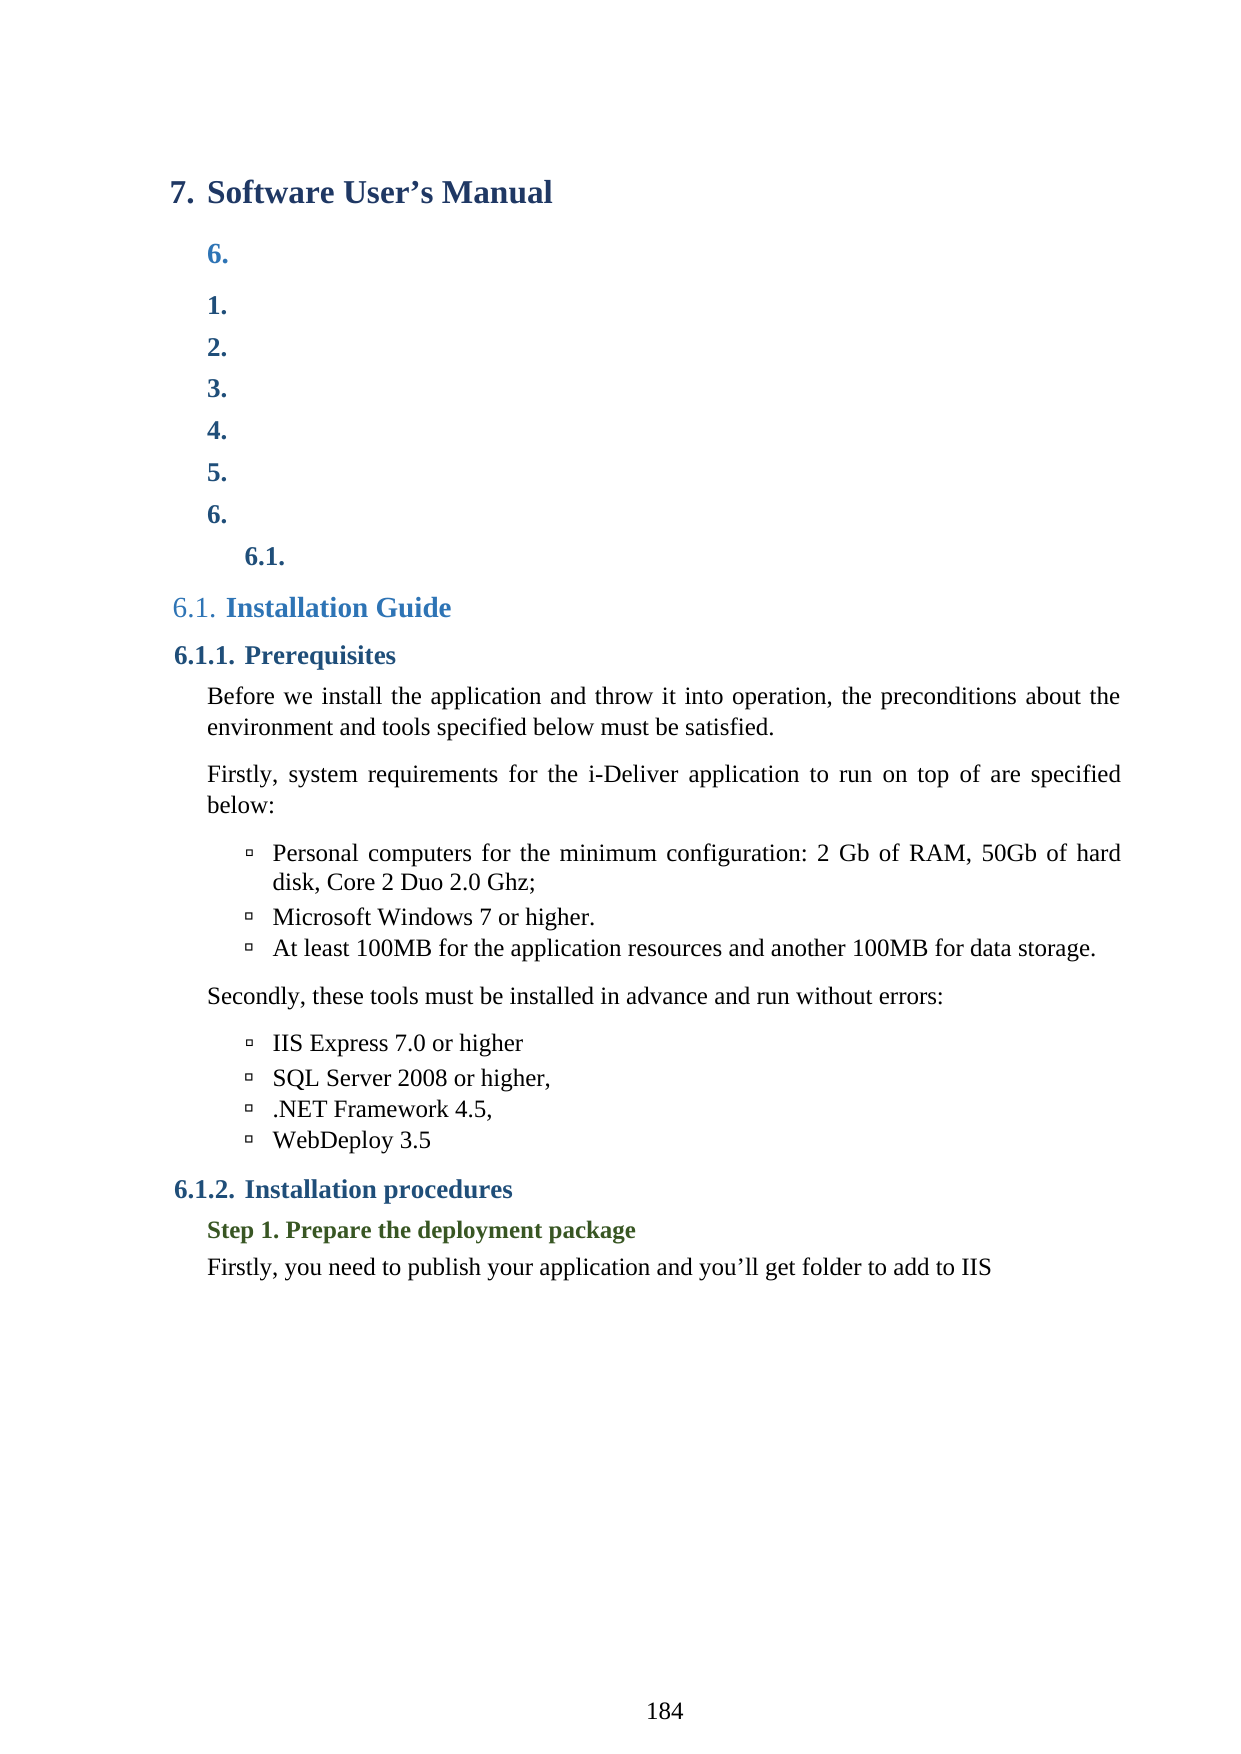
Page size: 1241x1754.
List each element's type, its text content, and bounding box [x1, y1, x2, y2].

list Personal computers for the minimum configuration: 2 Gb of RAM, 50Gb of hard disk, Core 2 Duo 2.0 Ghz; [254, 838, 1122, 896]
list WebDeploy 3.5 [254, 1126, 1122, 1154]
subtitle Software User’s Manual [169, 173, 1122, 211]
list IIS Express 7.0 or higher [254, 1028, 1122, 1057]
list .NET Framework 4.5, [254, 1094, 1122, 1123]
subtitle Installation Guide [216, 590, 1122, 624]
text Secondly, these tools must be installed in advance and run without errors: [207, 981, 1122, 1009]
text Before we install the application and throw it into operation, the preconditions about the environment and tools specified below must be satisfied. [207, 681, 1122, 741]
text Step 1. Prepare the deployment package [207, 1215, 1122, 1244]
subtitle Installation procedures [235, 1173, 1122, 1204]
list Microsoft Windows 7 or higher. [254, 902, 1122, 931]
text Firstly, you need to publish your application and you’ll get folder to add to IIS [207, 1252, 1122, 1281]
subtitle Prerequisites [235, 639, 1122, 670]
list SQL Server 2008 or higher, [254, 1063, 1122, 1092]
list At least 100MB for the application resources and another 100MB for data storage. [254, 933, 1122, 962]
text Firstly, system requirements for the i-Deliver application to run on top of are specified below: [207, 759, 1122, 819]
